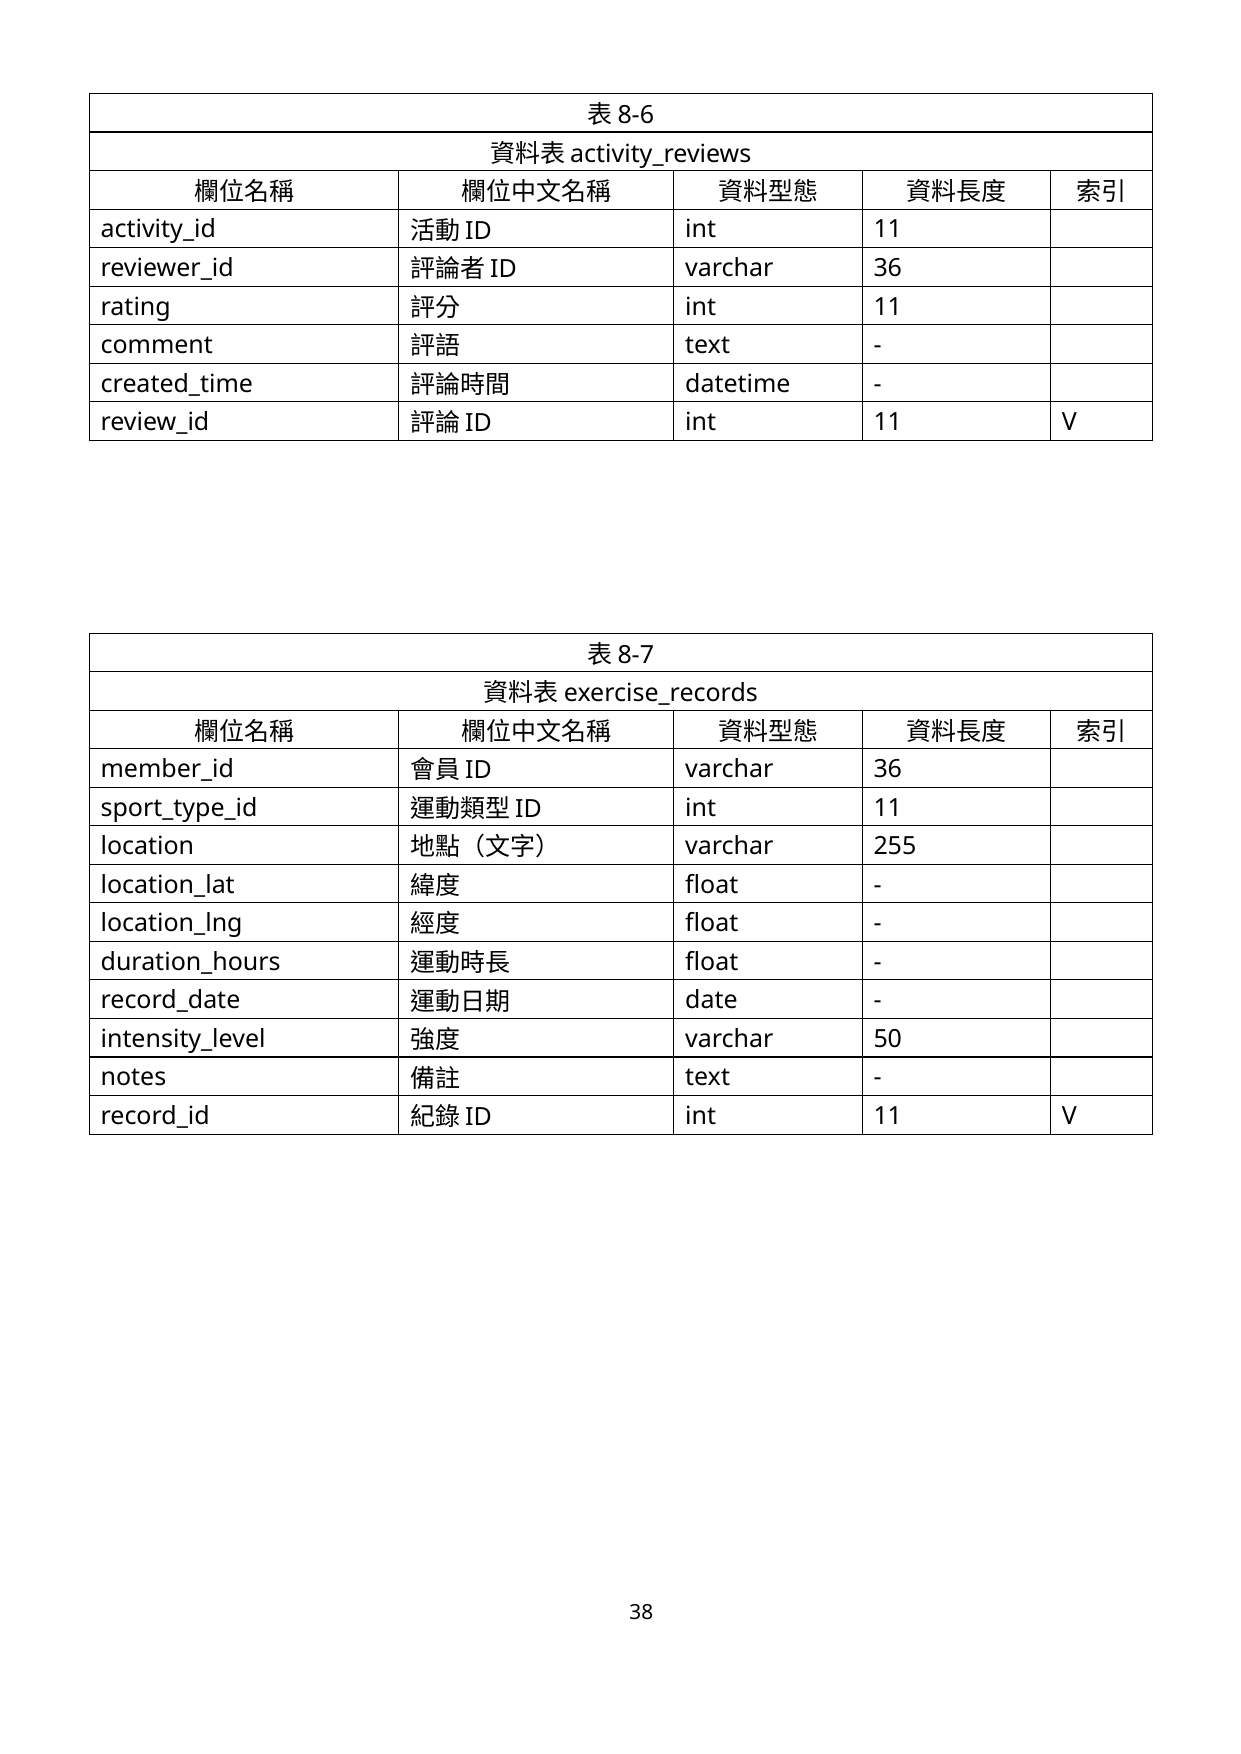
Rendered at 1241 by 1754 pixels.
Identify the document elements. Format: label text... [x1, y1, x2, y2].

table_cell 50 [863, 1019, 1050, 1056]
table_cell [1051, 749, 1152, 787]
table_cell intensity_level [90, 1019, 398, 1056]
table_cell 運動日期 [399, 980, 673, 1018]
table_cell int [674, 210, 862, 247]
table_cell location_lat [90, 865, 398, 902]
table_cell reviewer_id [90, 248, 398, 286]
table_cell 11 [863, 402, 1050, 440]
table_cell 評語 [399, 325, 673, 363]
table_cell int [674, 402, 862, 440]
table_cell 資料表exercise_records [90, 672, 1152, 709]
table_cell [1051, 210, 1152, 247]
table_cell - [863, 903, 1050, 941]
table_cell 資料表activity_reviews [90, 133, 1152, 170]
table_cell activity_id [90, 210, 398, 247]
table_cell - [863, 1058, 1050, 1095]
table_cell float [674, 942, 862, 979]
table_cell [1051, 788, 1152, 825]
table_cell [1051, 980, 1152, 1018]
table_cell location [90, 826, 398, 864]
table_cell 資料長度 [863, 711, 1050, 748]
table_cell review_id [90, 402, 398, 440]
table_cell 備註 [399, 1058, 673, 1095]
table_cell rating [90, 287, 398, 324]
table_cell 欄位名稱 [90, 171, 398, 208]
table_cell 11 [863, 788, 1050, 825]
table_cell created_time [90, 364, 398, 401]
table_cell 255 [863, 826, 1050, 864]
table_cell [1051, 364, 1152, 401]
table_cell 紀錄ID [399, 1096, 673, 1133]
table_cell 欄位中文名稱 [399, 711, 673, 748]
table_cell [1051, 826, 1152, 864]
table_cell - [863, 364, 1050, 401]
table_cell 緯度 [399, 865, 673, 902]
table_cell 評論ID [399, 402, 673, 440]
table_cell [1051, 287, 1152, 324]
table_cell [1051, 325, 1152, 363]
table_cell 資料長度 [863, 171, 1050, 208]
table_cell member_id [90, 749, 398, 787]
table_cell text [674, 1058, 862, 1095]
table_cell float [674, 903, 862, 941]
table_cell 36 [863, 749, 1050, 787]
table_cell - [863, 942, 1050, 979]
table_cell comment [90, 325, 398, 363]
table_cell location_lng [90, 903, 398, 941]
table_cell 11 [863, 287, 1050, 324]
table_cell 欄位名稱 [90, 711, 398, 748]
table_cell int [674, 287, 862, 324]
table_cell 36 [863, 248, 1050, 286]
table_cell sport_type_id [90, 788, 398, 825]
table_cell [1051, 865, 1152, 902]
table_cell 資料型態 [674, 711, 862, 748]
table_cell [1051, 1019, 1152, 1056]
table_cell record_id [90, 1096, 398, 1133]
table_cell [1051, 942, 1152, 979]
table_cell 運動類型ID [399, 788, 673, 825]
table_cell 經度 [399, 903, 673, 941]
table_cell 活動ID [399, 210, 673, 247]
table_cell text [674, 325, 862, 363]
table_cell [1051, 248, 1152, 286]
table_cell float [674, 865, 862, 902]
table_cell 運動時長 [399, 942, 673, 979]
table_cell [1051, 903, 1152, 941]
table_cell 11 [863, 1096, 1050, 1133]
table_cell varchar [674, 1019, 862, 1056]
table_cell 評論者ID [399, 248, 673, 286]
table_cell date [674, 980, 862, 1018]
table_cell 索引 [1051, 171, 1152, 208]
table_cell [1051, 1058, 1152, 1095]
table_cell 評論時間 [399, 364, 673, 401]
table_cell - [863, 325, 1050, 363]
table_cell 資料型態 [674, 171, 862, 208]
table_cell varchar [674, 248, 862, 286]
table_cell varchar [674, 826, 862, 864]
table_header 表8-6 [90, 94, 1152, 131]
table_cell record_date [90, 980, 398, 1018]
table_header 表8-7 [90, 634, 1152, 671]
table_cell notes [90, 1058, 398, 1095]
table_cell 地點（文字） [399, 826, 673, 864]
table_cell 評分 [399, 287, 673, 324]
table_cell int [674, 788, 862, 825]
table_cell int [674, 1096, 862, 1133]
table_cell varchar [674, 749, 862, 787]
table_cell V [1051, 402, 1152, 440]
table_cell - [863, 865, 1050, 902]
table_cell 強度 [399, 1019, 673, 1056]
table_cell datetime [674, 364, 862, 401]
table_cell 11 [863, 210, 1050, 247]
table_cell duration_hours [90, 942, 398, 979]
table_cell 索引 [1051, 711, 1152, 748]
table_cell V [1051, 1096, 1152, 1133]
table_cell 欄位中文名稱 [399, 171, 673, 208]
table_cell 會員ID [399, 749, 673, 787]
table_cell - [863, 980, 1050, 1018]
